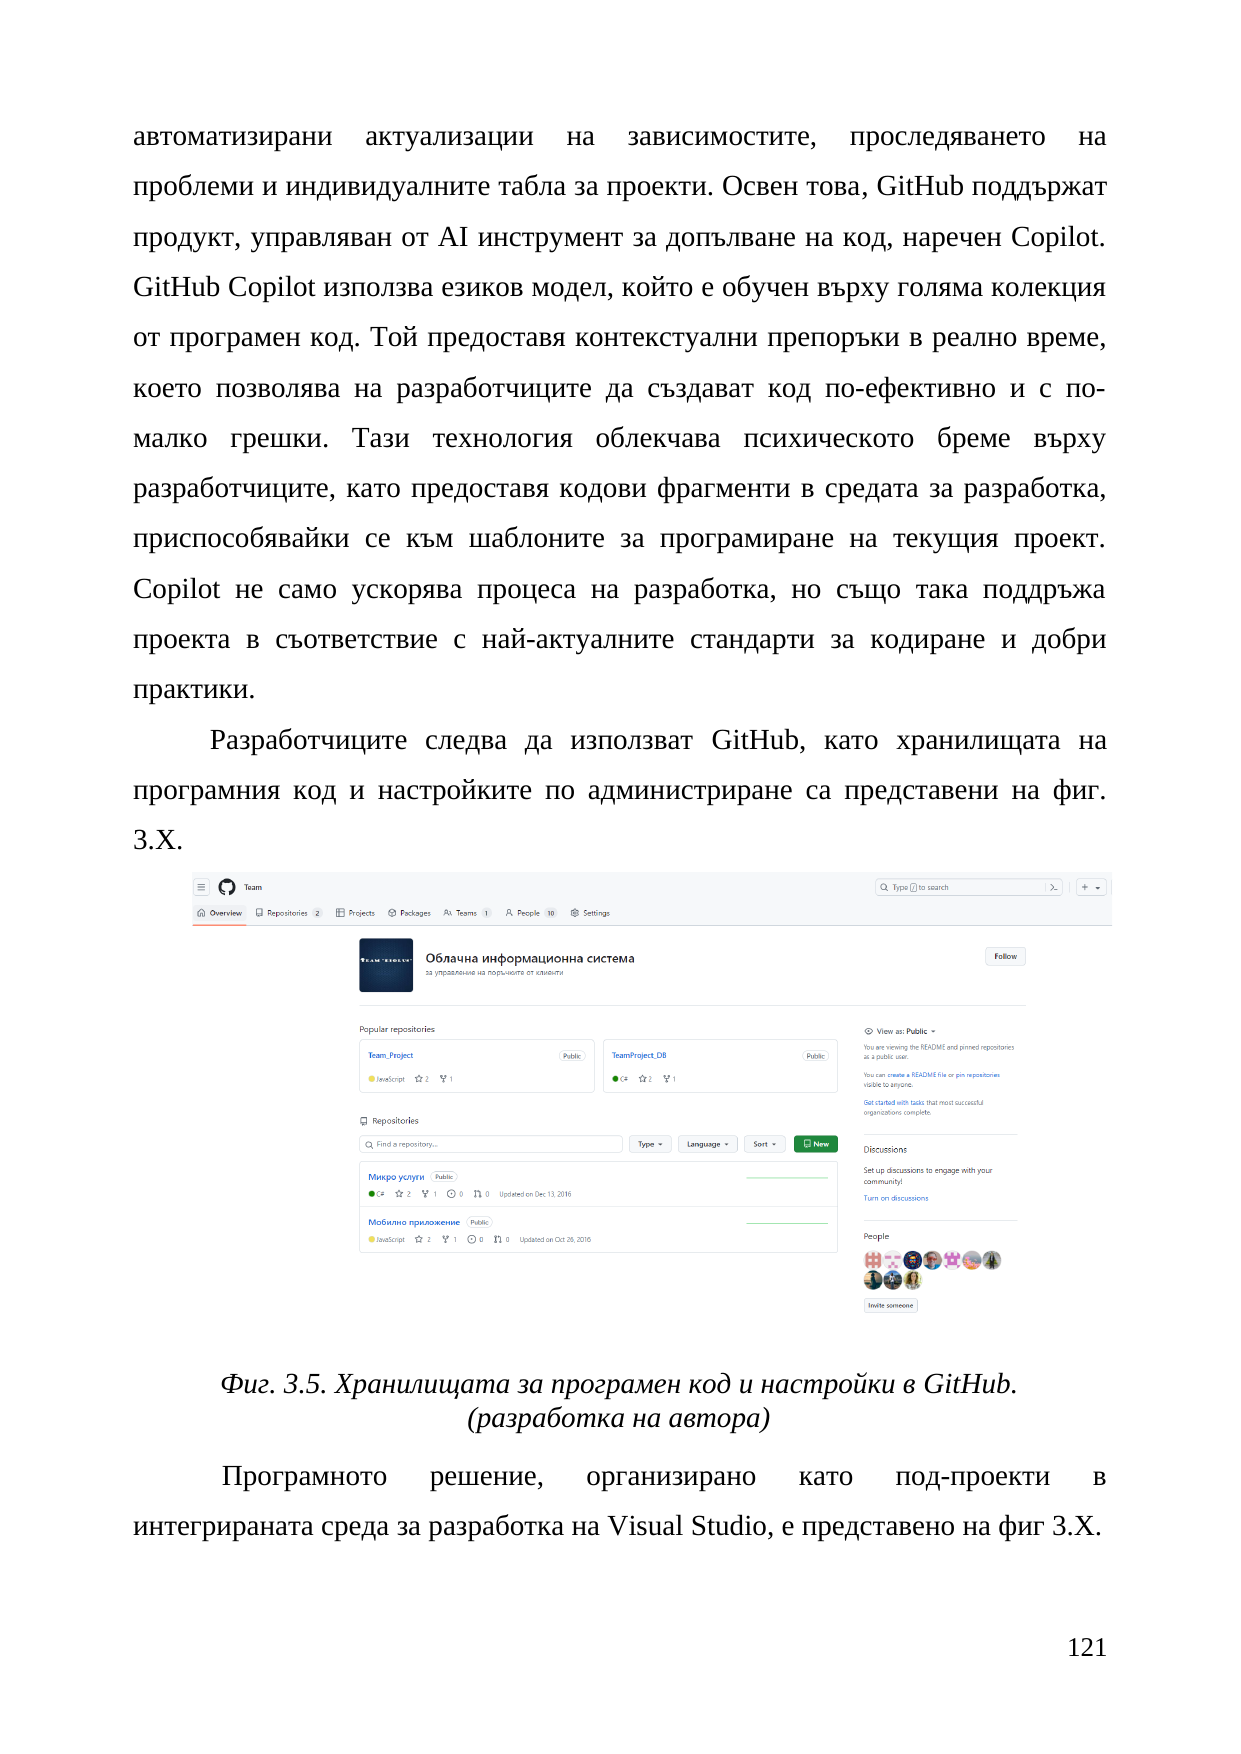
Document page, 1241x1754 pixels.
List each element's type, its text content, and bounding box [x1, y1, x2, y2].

text Разработчиците следва да използват GitHub, като хранилищата на програмния код и настройките по администриране са представени на фиг. 3.Х. [133, 722, 1107, 856]
text Програмното решение, организирано като под-проекти в интегрираната среда за разработка на Visual Studio, е представено на фиг 3.Х. [133, 1458, 1107, 1542]
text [133, 118, 1107, 705]
picture [192, 872, 1113, 1325]
title Фиг. 3.5. Хранилищата за програмен код и настройки в GitHub. (разработка на автора) [192, 1366, 1048, 1433]
